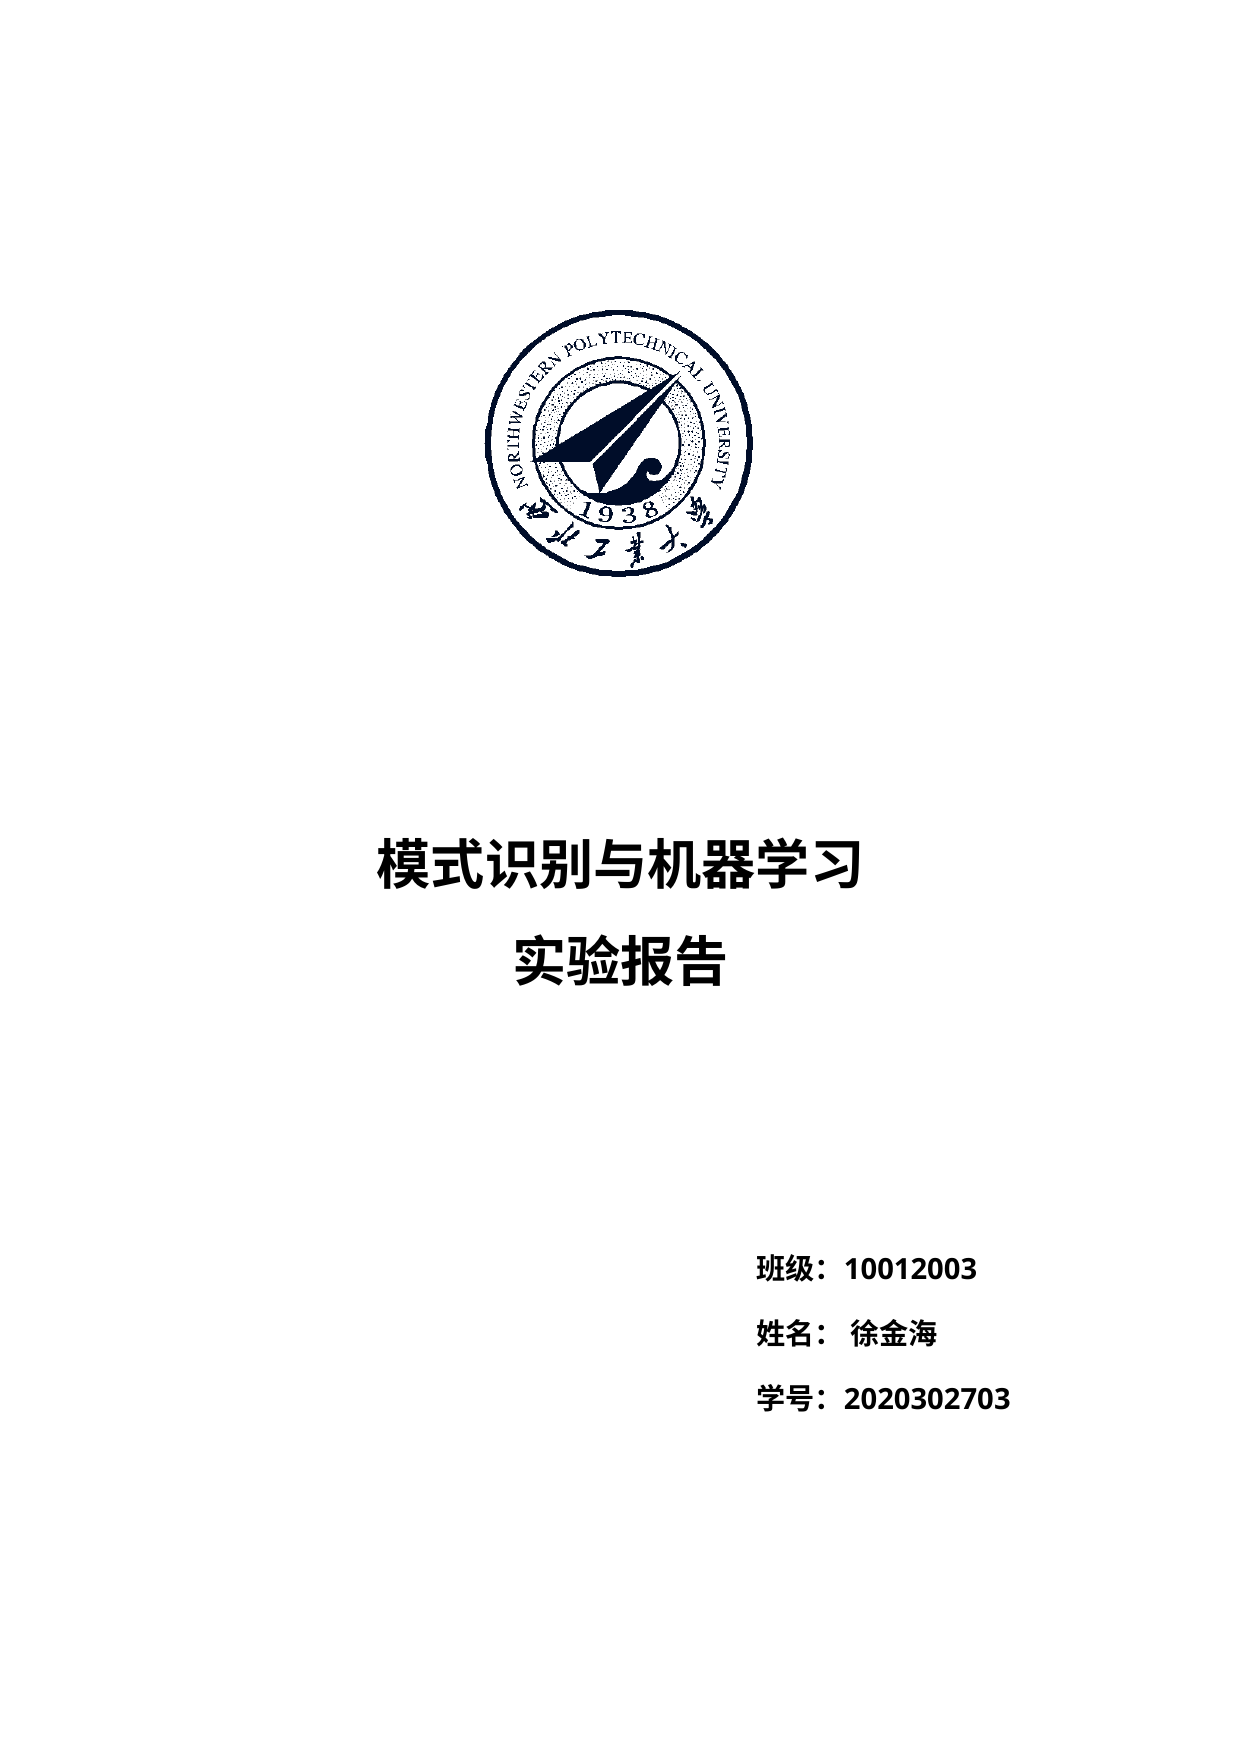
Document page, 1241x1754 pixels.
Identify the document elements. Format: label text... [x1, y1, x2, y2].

text 班级：10012003 [712, 1234, 1053, 1299]
text 模式识别与机器学习 [187, 812, 1053, 909]
text 实验报告 [187, 909, 1053, 1007]
text 学号：2020302703 [712, 1364, 1053, 1429]
text 姓名： 徐金海 [712, 1299, 1053, 1364]
picture [466, 302, 774, 584]
